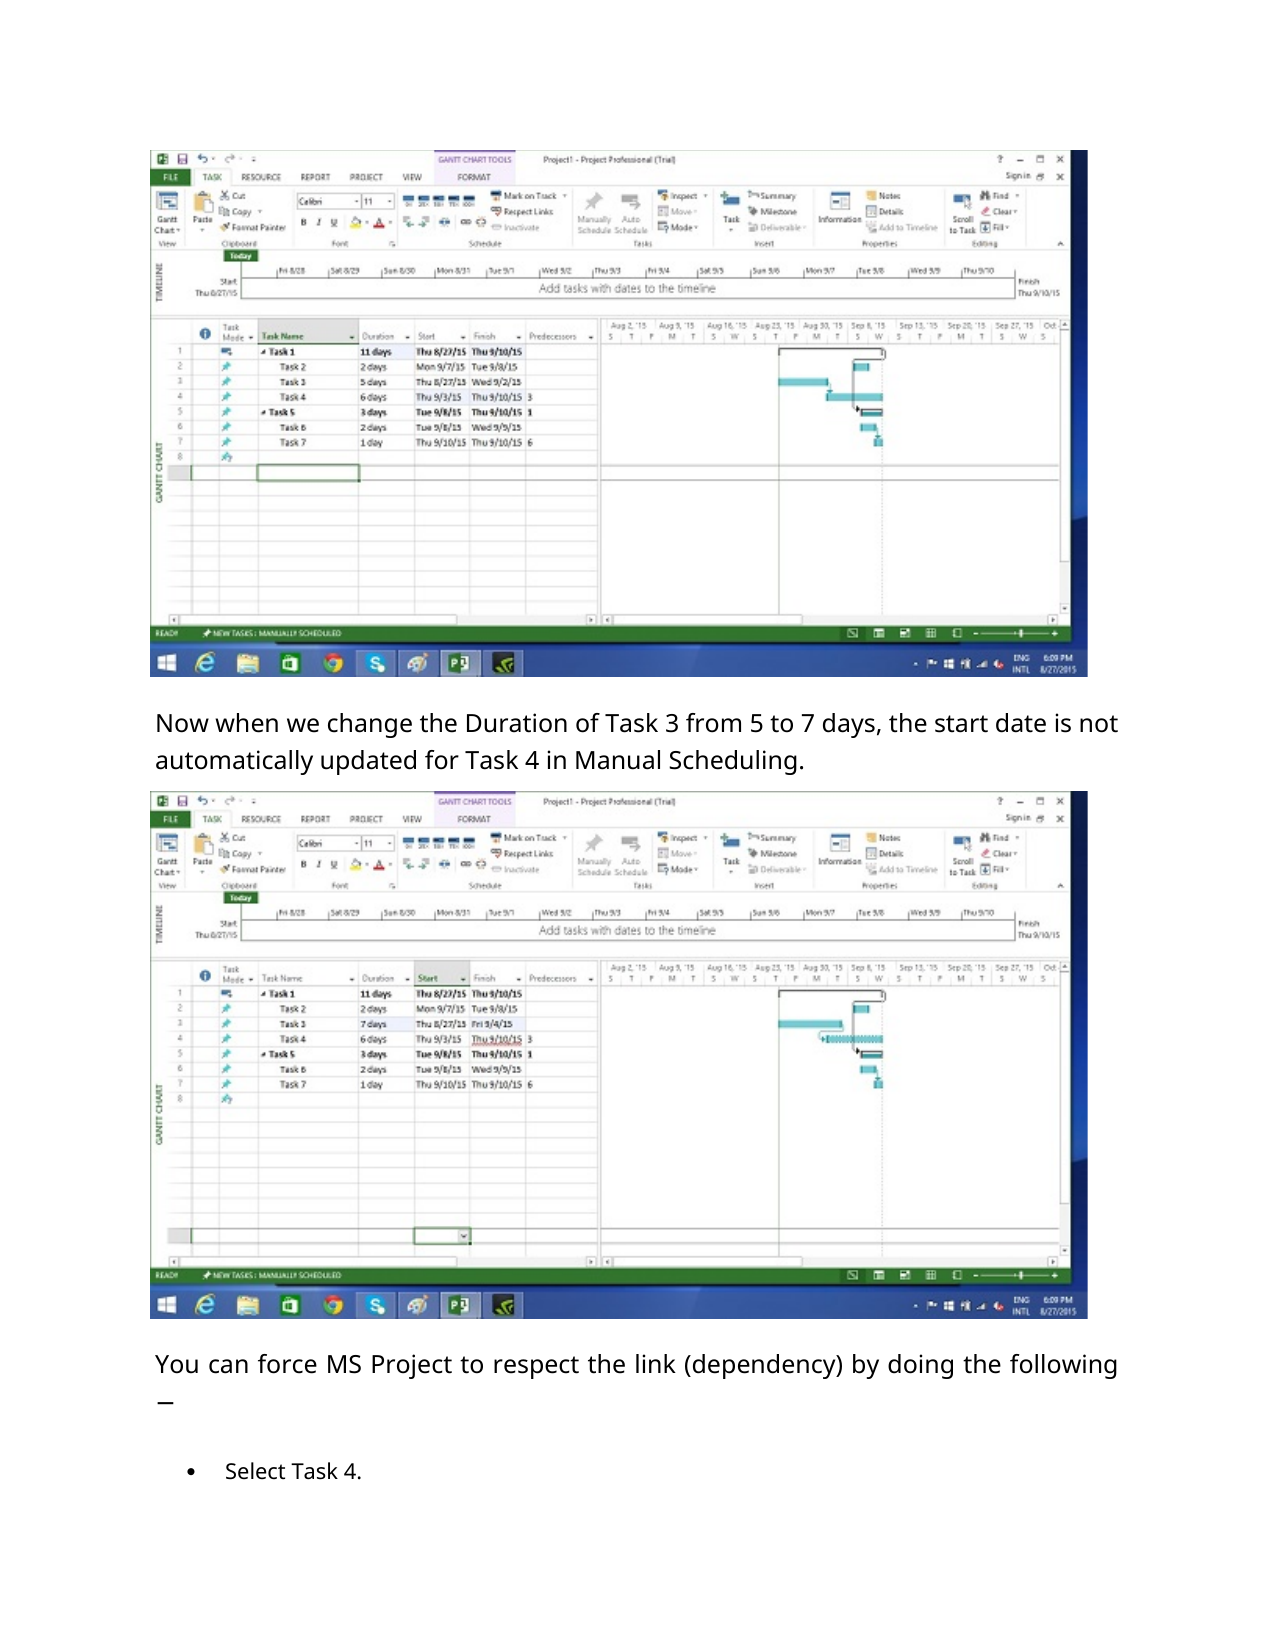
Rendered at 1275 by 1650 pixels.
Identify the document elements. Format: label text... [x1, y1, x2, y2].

text Now when we change the Duration of Task 3 from 5 to 7 days, the start date is not automatically updated for Task 4 in Manual Scheduling. [155, 702, 1120, 777]
picture [150, 791, 1088, 1319]
list Select Task 4. [187, 1448, 1125, 1485]
text You can force MS Project to respect the link (dependency) by doing the following − [155, 1344, 1120, 1419]
picture [150, 150, 1088, 677]
